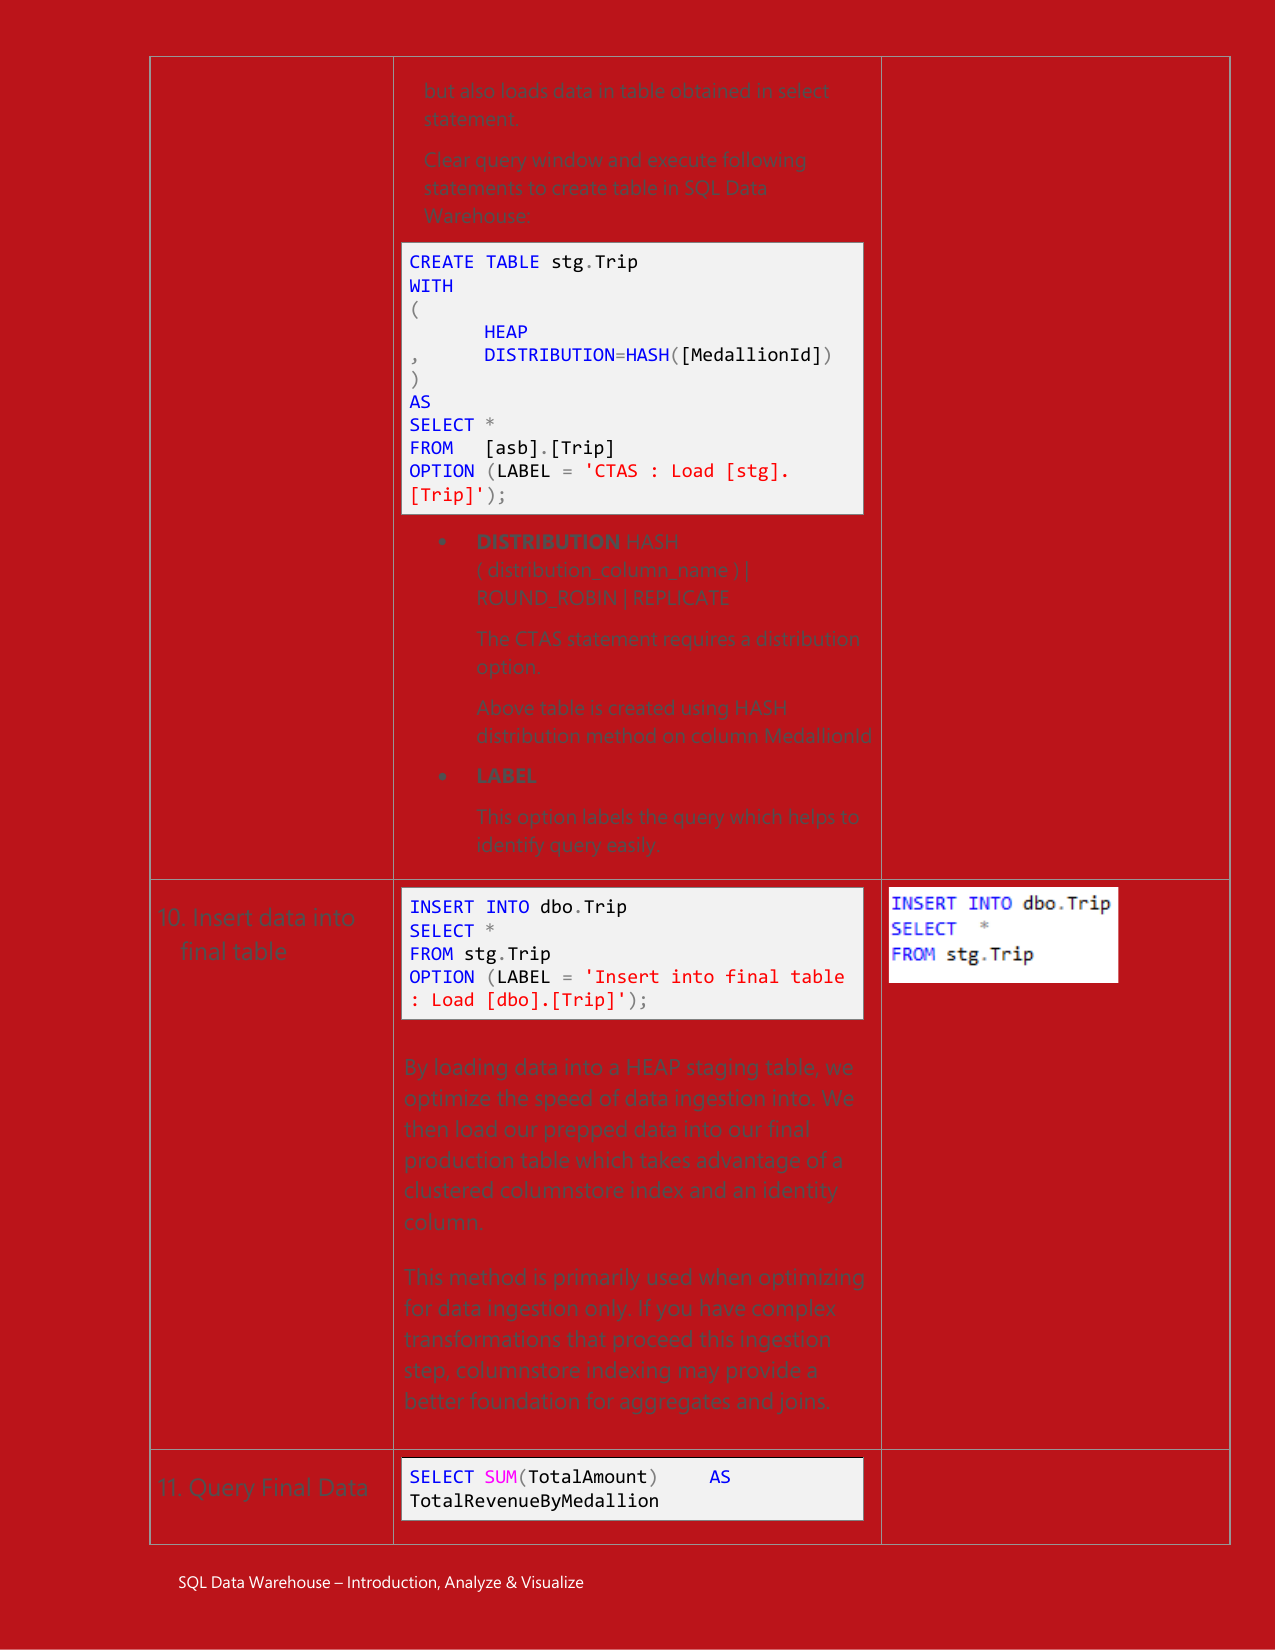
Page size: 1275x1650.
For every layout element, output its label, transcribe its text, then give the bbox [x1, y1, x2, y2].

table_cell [394, 57, 881, 878]
table_cell [882, 57, 1229, 878]
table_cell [394, 1450, 881, 1544]
table_cell [882, 1450, 1229, 1544]
table_cell Query Final Data [151, 1450, 393, 1544]
table_cell Insert data into final table [151, 880, 393, 1449]
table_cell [151, 57, 393, 878]
table_cell By loading data into a HEAP staging table, we optimize the speed of data ingestion into. We then load our prepped data into our final production table which takes advantage of a clustered columnstore index and an identity column. This method is primarily used when optimizing for data ingestion only. If you have complex transformations that proceed this ingestion step, columnstore indexing may provide a better foundation for aggregates and joins. [394, 880, 881, 1449]
picture [888, 887, 1119, 983]
table_cell [882, 880, 1229, 1449]
